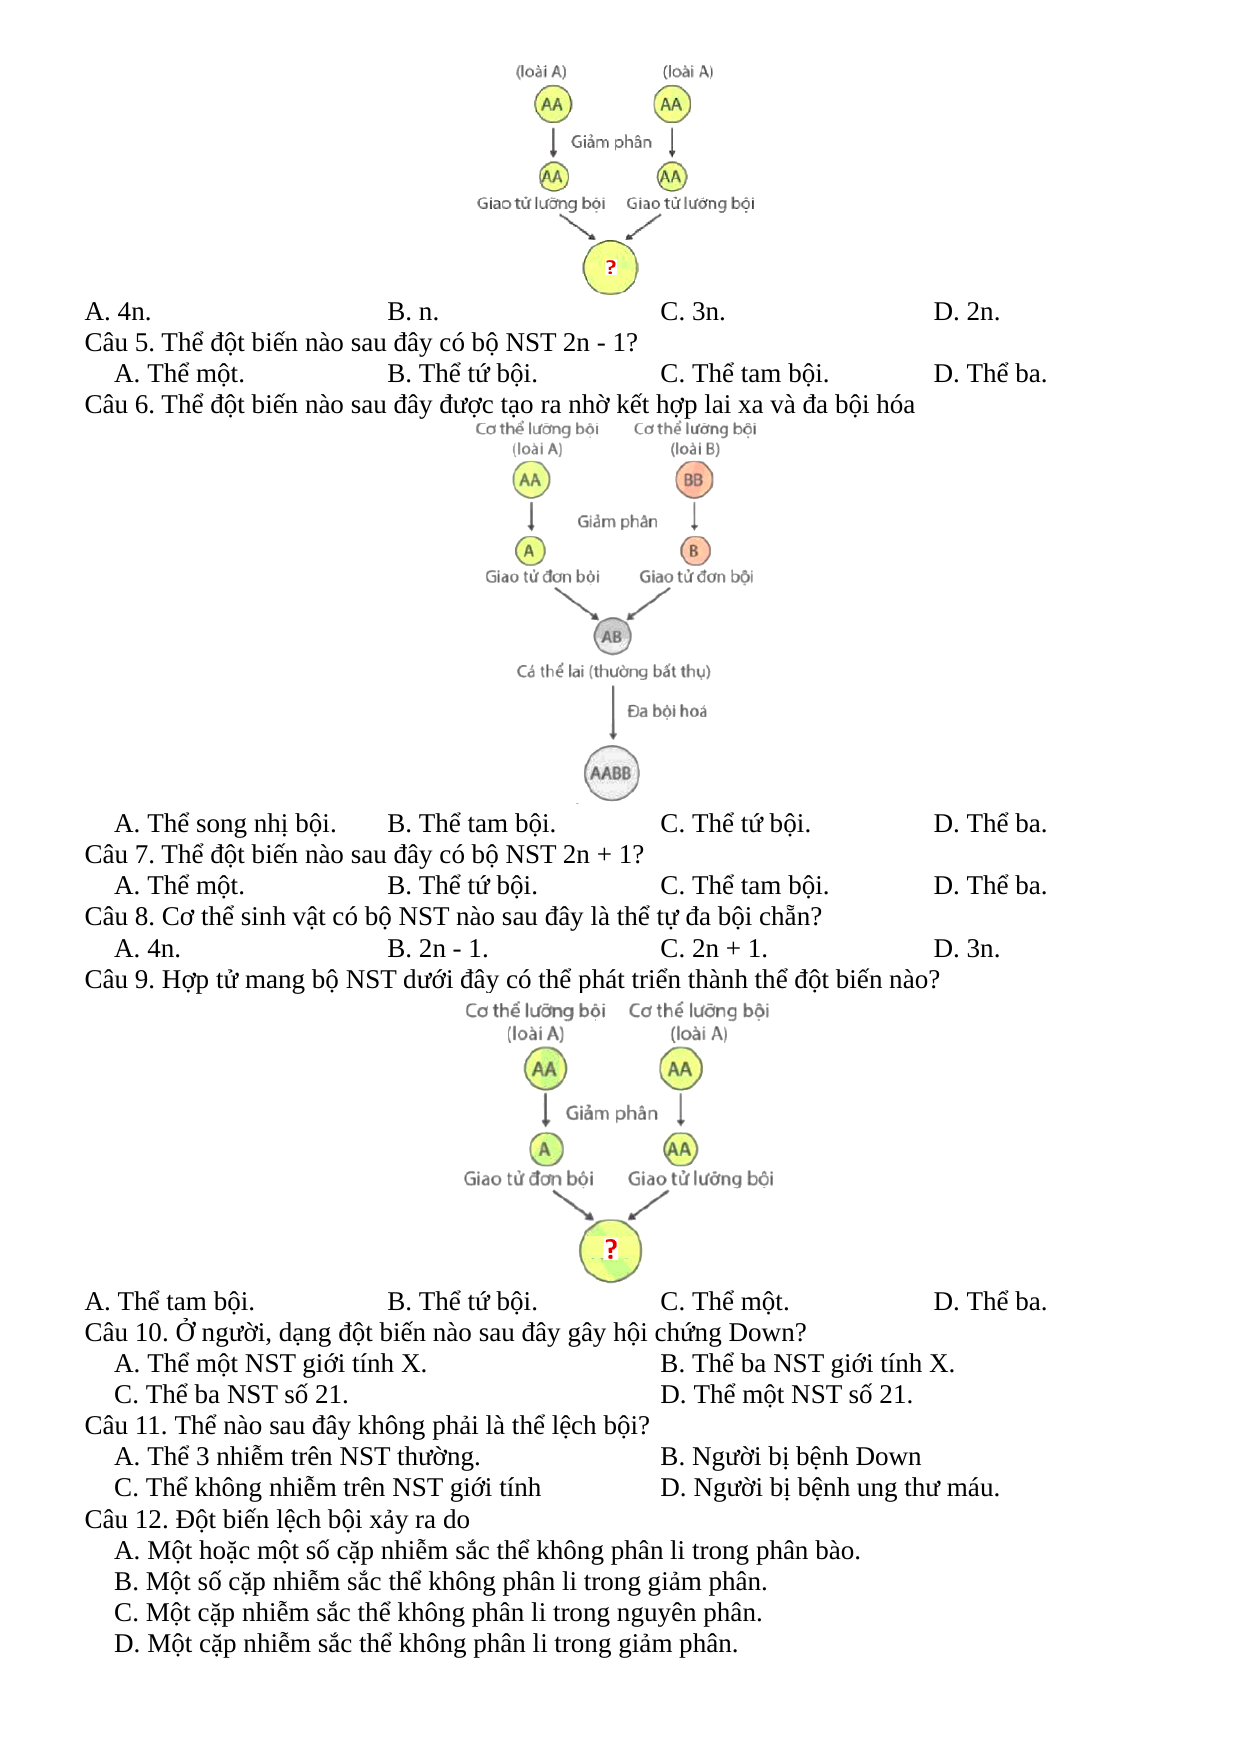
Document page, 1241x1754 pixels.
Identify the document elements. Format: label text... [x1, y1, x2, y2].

text Câu 10. Ở người, dạng đột biến nào sau đây gây hội chứng Down? [84, 1316, 1153, 1347]
text A. Thể một NST giới tính X. B. Thể ba NST giới tính X. [84, 1347, 1153, 1378]
text Câu 8. Cơ thể sinh vật có bộ NST nào sau đây là thể tự đa bội chẵn? [84, 901, 1153, 932]
picture [476, 419, 760, 807]
text A. Một hoặc một số cặp nhiễm sắc thể không phân li trong phân bào. [84, 1534, 1153, 1565]
text D. Một cặp nhiễm sắc thể không phân li trong giảm phân. [84, 1627, 1153, 1658]
text C. Một cặp nhiễm sắc thể không phân li trong nguyên phân. [84, 1596, 1153, 1627]
text Câu 6. Thể đột biến nào sau đây được tạo ra nhờ kết hợp lai xa và đa bội hóa [84, 388, 1153, 419]
picture [477, 65, 760, 295]
text A. Thể 3 nhiễm trên NST thường. B. Người bị bệnh Down [84, 1440, 1153, 1472]
text Câu 12. Đột biến lệch bội xảy ra do [84, 1503, 1153, 1534]
text Câu 9. Hợp tử mang bộ NST dưới đây có thể phát triển thành thể đột biến nào? [84, 963, 1153, 994]
text C. Thể ba NST số 21. D. Thể một NST số 21. [84, 1378, 1153, 1409]
text Câu 5. Thể đột biến nào sau đây có bộ NST 2n - 1? [84, 326, 1153, 357]
text A. Thể tam bội. B. Thể tứ bội. C. Thể một. D. Thể ba. [84, 1285, 1153, 1316]
text Câu 7. Thể đột biến nào sau đây có bộ NST 2n + 1? [84, 838, 1153, 869]
text Câu 11. Thể nào sau đây không phải là thể lệch bội? [84, 1409, 1153, 1440]
text A. 4n. B. n. C. 3n. D. 2n. [84, 295, 1153, 326]
text A. Thể song nhị bội. B. Thể tam bội. C. Thể tứ bội. D. Thể ba. [84, 807, 1153, 838]
text A. Thể một. B. Thể tứ bội. C. Thể tam bội. D. Thể ba. [84, 357, 1153, 388]
text B. Một số cặp nhiễm sắc thể không phân li trong giảm phân. [84, 1565, 1153, 1596]
text C. Thể không nhiễm trên NST giới tính D. Người bị bệnh ung thư máu. [84, 1472, 1153, 1503]
text A. 4n. B. 2n - 1. C. 2n + 1. D. 3n. [84, 932, 1153, 963]
text A. Thể một. B. Thể tứ bội. C. Thể tam bội. D. Thể ba. [84, 869, 1153, 901]
picture [456, 993, 781, 1284]
